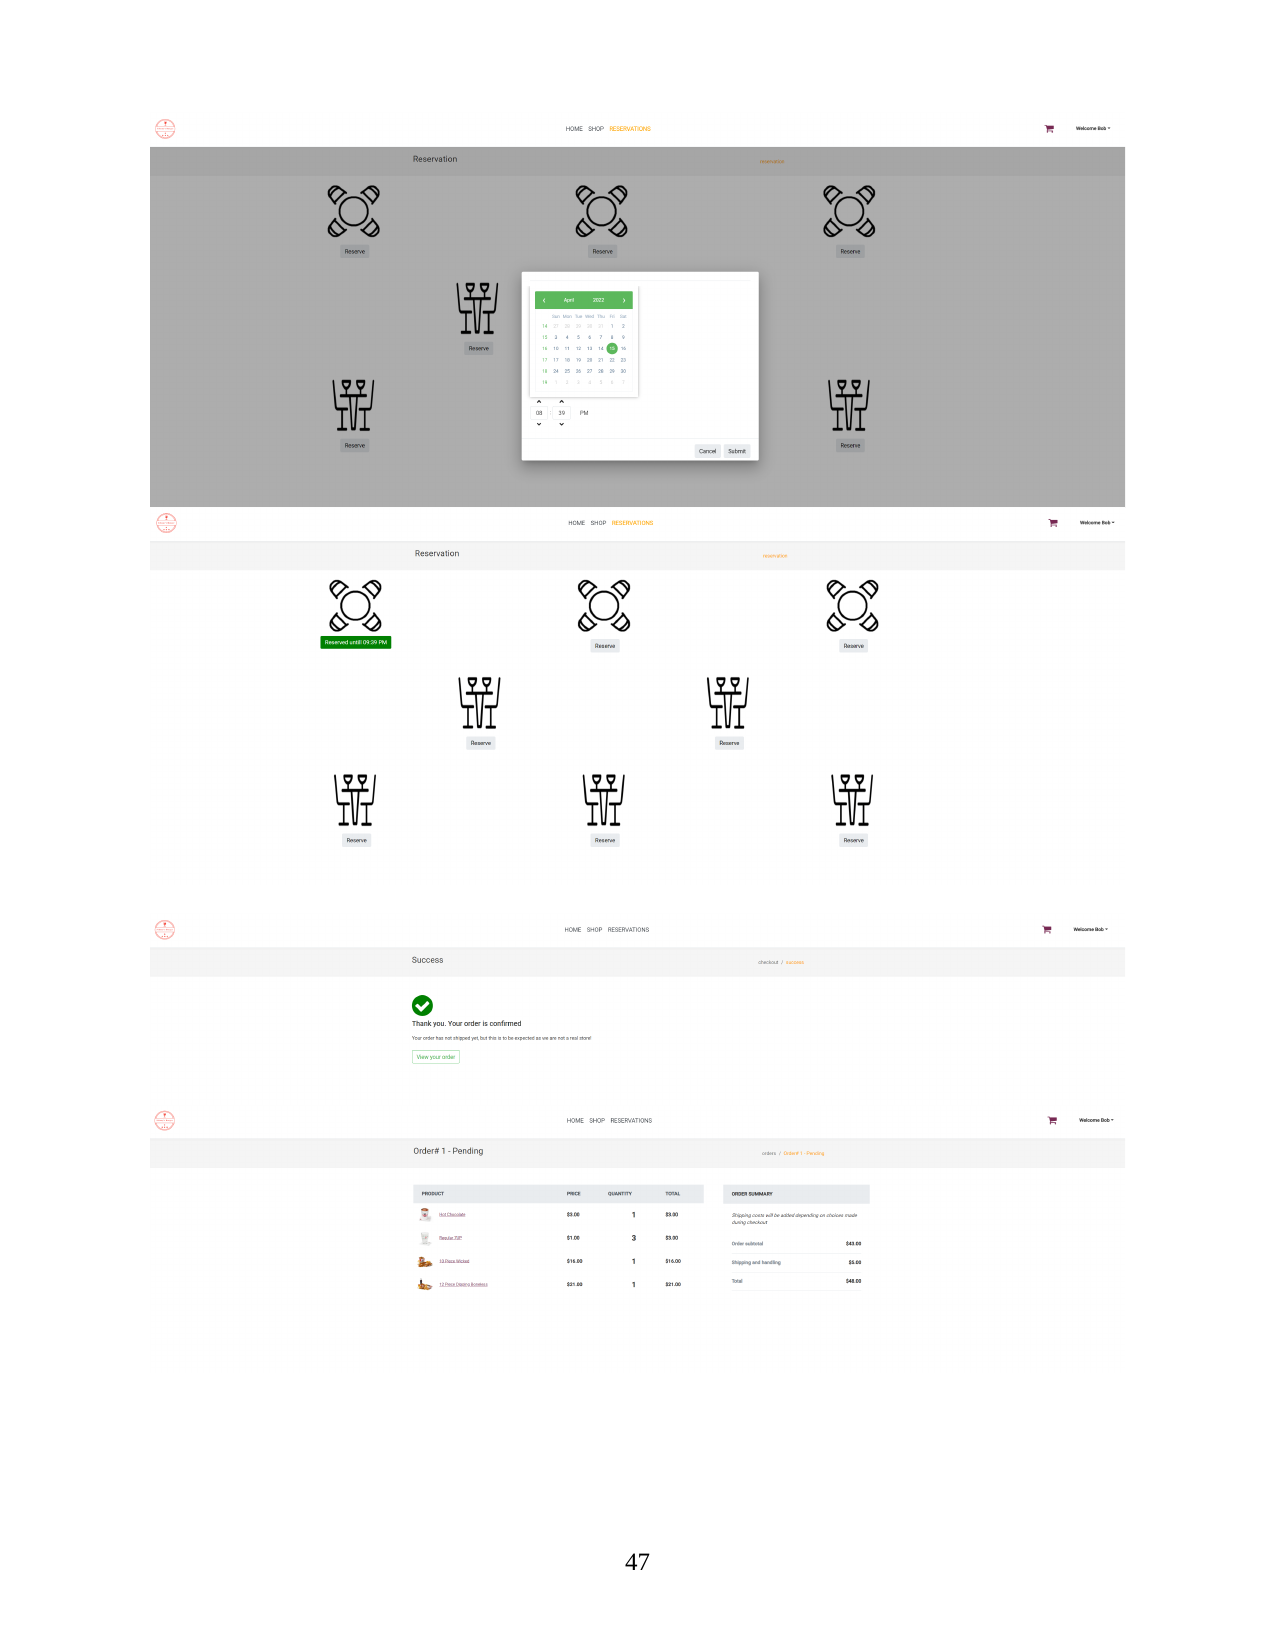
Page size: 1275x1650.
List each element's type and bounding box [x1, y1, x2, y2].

picture [150, 112, 1125, 885]
picture [150, 913, 1125, 1373]
